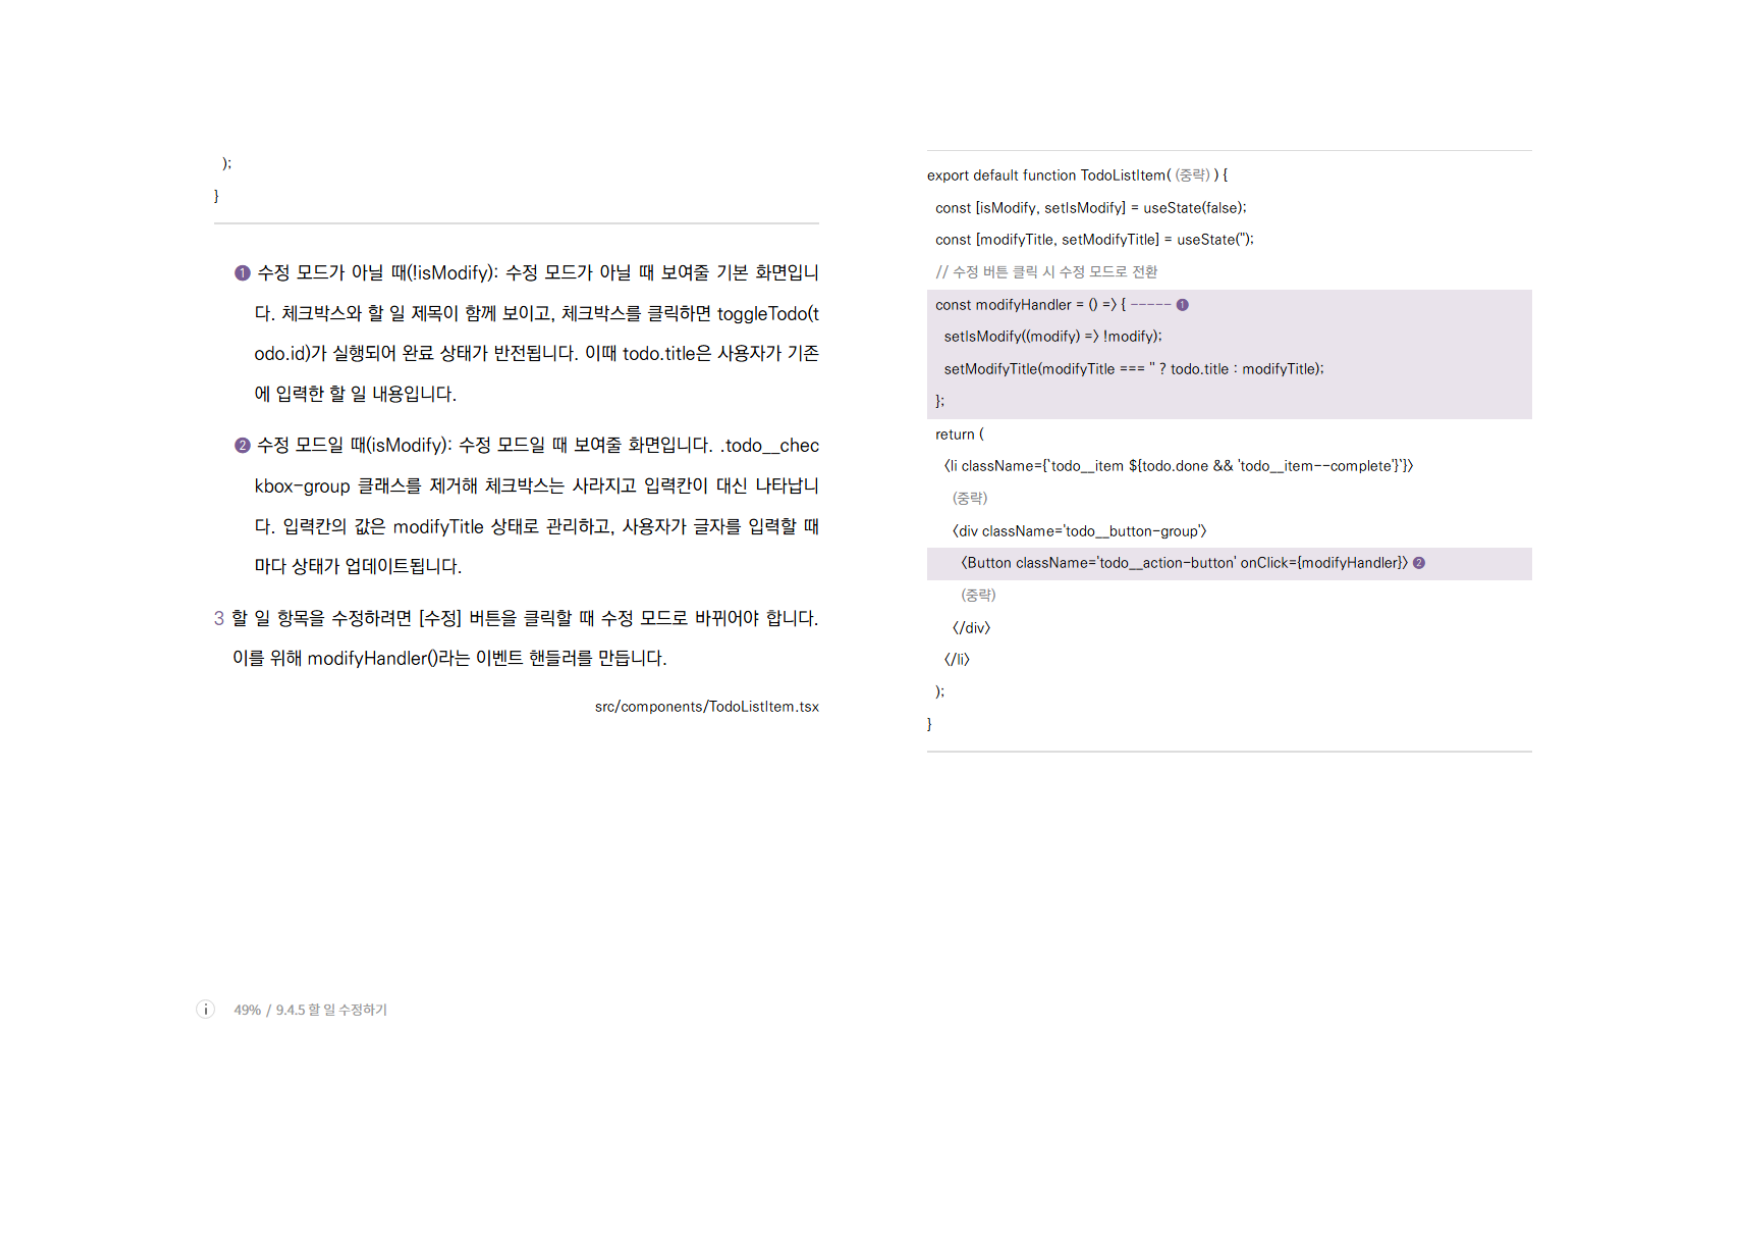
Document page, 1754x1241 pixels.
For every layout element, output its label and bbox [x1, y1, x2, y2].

picture [150, 150, 1577, 1030]
